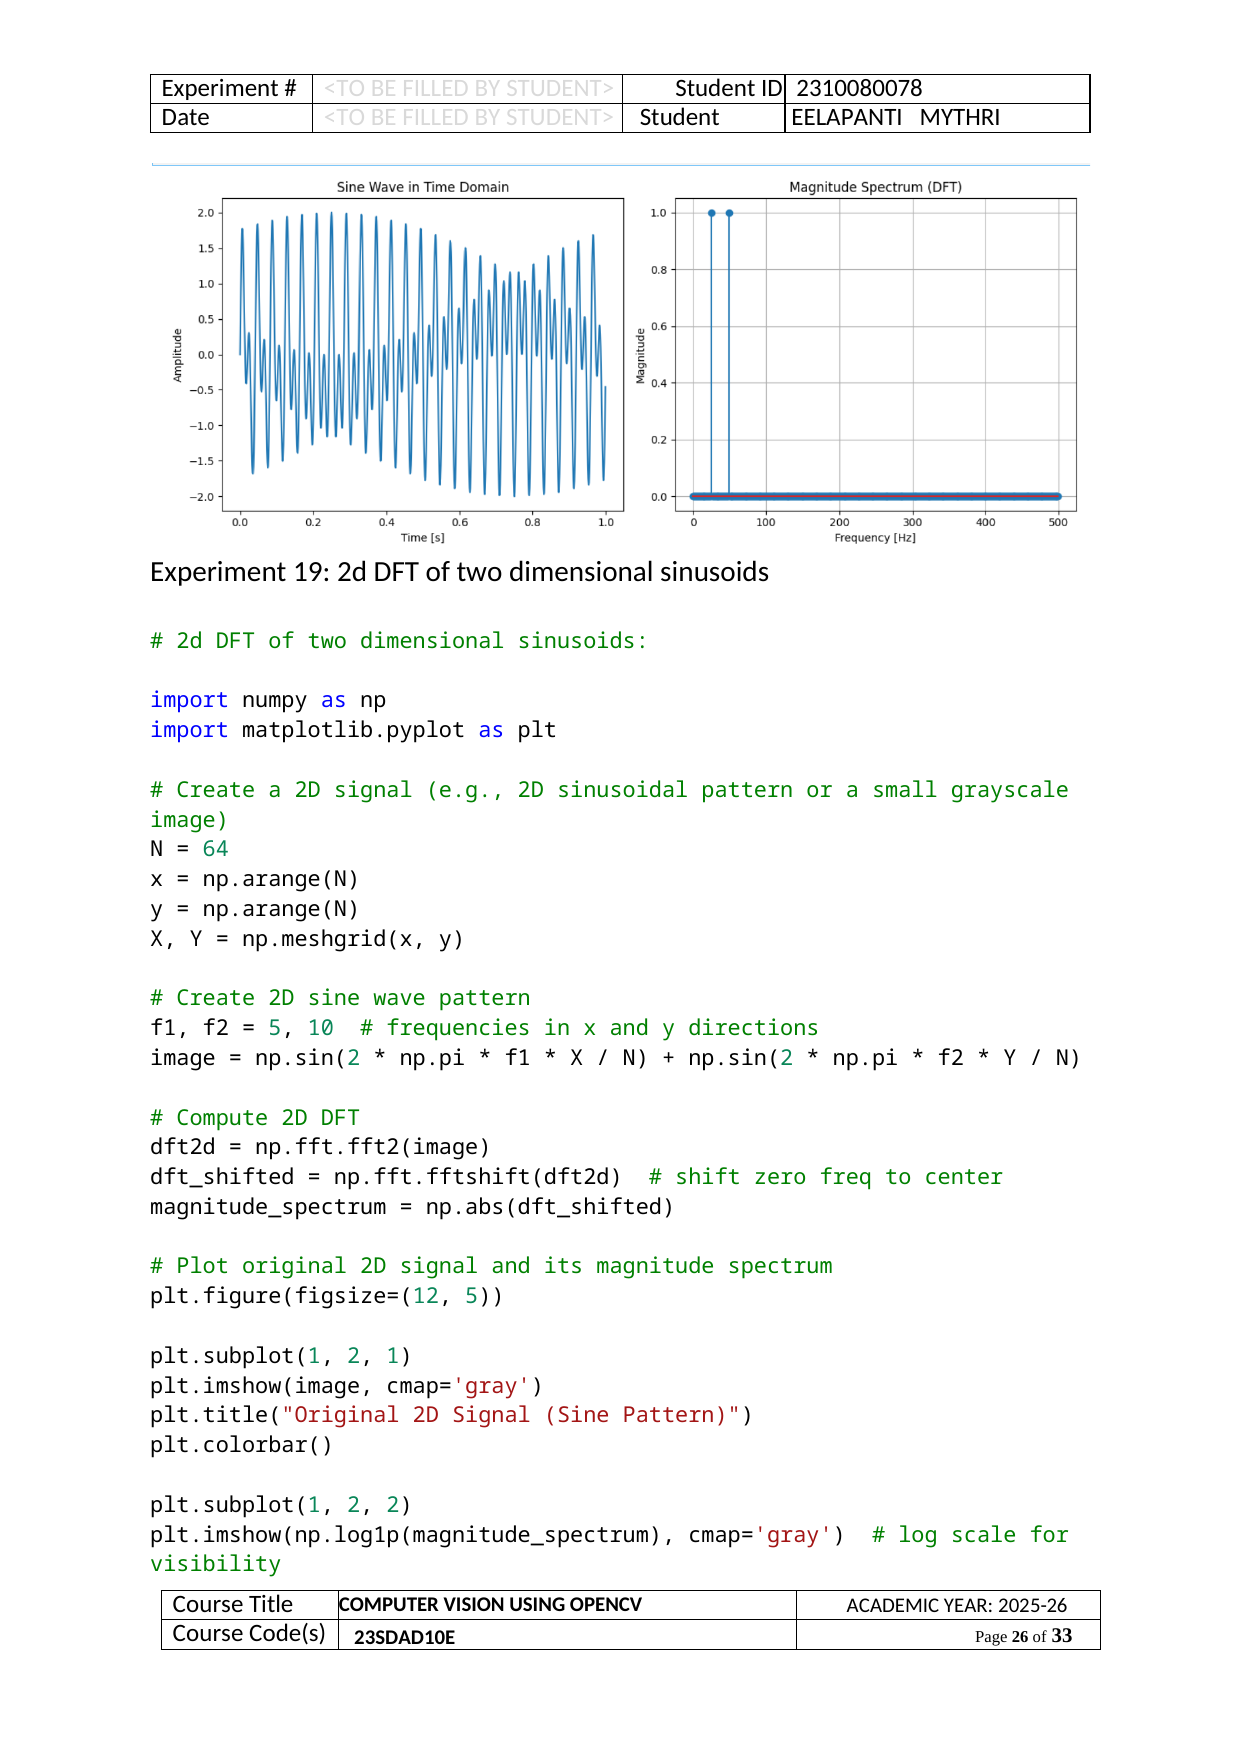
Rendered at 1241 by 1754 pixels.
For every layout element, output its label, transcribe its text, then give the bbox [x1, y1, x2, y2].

text N = 64 [150, 833, 1090, 863]
text # 2d DFT of two dimensional sinusoids: [150, 625, 1090, 654]
text f1, f2 = 5, 10 # frequencies in x and y directions [150, 1012, 1090, 1042]
text plt.subplot(1, 2, 1) [150, 1340, 1090, 1369]
picture [150, 163, 1091, 554]
text import numpy as np [150, 684, 1090, 714]
text # Create a 2D signal (e.g., 2D sinusoidal pattern or a small grayscale image) [150, 774, 1090, 833]
text # Compute 2D DFT [150, 1101, 1090, 1131]
text magnitude_spectrum = np.abs(dft_shifted) [150, 1191, 1090, 1221]
text plt.imshow(image, cmap='gray') [150, 1369, 1090, 1399]
text x = np.arange(N) [150, 863, 1090, 893]
text dft_shifted = np.fft.fftshift(dft2d) # shift zero freq to center [150, 1161, 1090, 1191]
text plt.colorbar() [150, 1429, 1090, 1459]
text dft2d = np.fft.fft2(image) [150, 1131, 1090, 1161]
text plt.figure(figsize=(12, 5)) [150, 1280, 1090, 1310]
text plt.imshow(np.log1p(magnitude_spectrum), cmap='gray') # log scale for visibility [150, 1518, 1090, 1578]
text image = np.sin(2 * np.pi * f1 * X / N) + np.sin(2 * np.pi * f2 * Y / N) [150, 1042, 1090, 1072]
text plt.title("Original 2D Signal (Sine Pattern)") [150, 1399, 1090, 1429]
text # Create 2D sine wave pattern [150, 982, 1090, 1012]
text import matplotlib.pyplot as plt [150, 714, 1090, 744]
text y = np.arange(N) [150, 893, 1090, 923]
text # Plot original 2D signal and its magnitude spectrum [150, 1250, 1090, 1280]
text X, Y = np.meshgrid(x, y) [150, 923, 1090, 952]
text Experiment 19: 2d DFT of two dimensional sinusoids [150, 554, 1090, 589]
text plt.subplot(1, 2, 2) [150, 1489, 1090, 1518]
